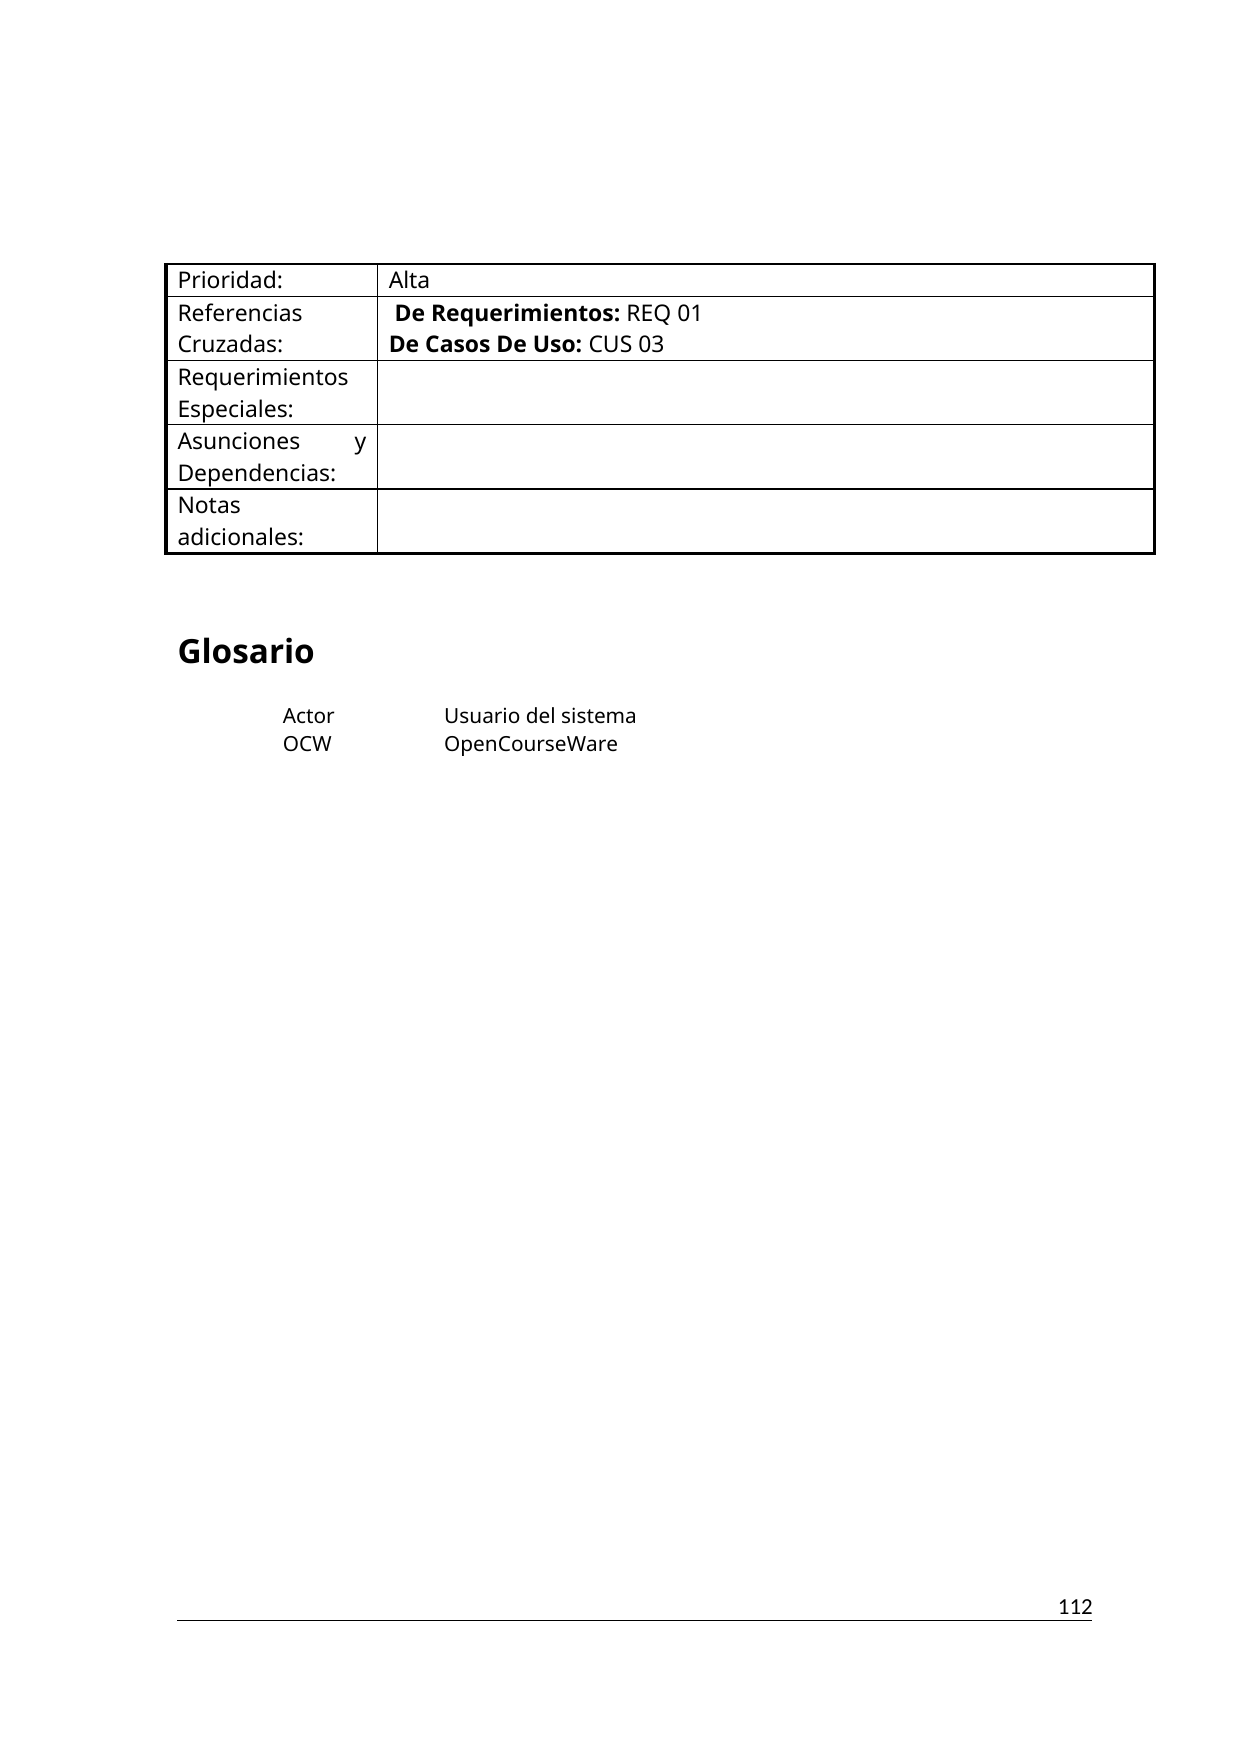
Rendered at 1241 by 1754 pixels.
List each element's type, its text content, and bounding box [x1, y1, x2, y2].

table_cell Asunciones y Dependencias: [168, 425, 377, 488]
table_header Usuario del sistema [433, 701, 1104, 729]
table_cell OpenCourseWare [433, 730, 1104, 758]
table_cell Referencias Cruzadas: [168, 297, 377, 360]
table_cell OCW [271, 730, 433, 758]
table_cell [378, 490, 1153, 552]
table_cell Notas adicionales: [168, 490, 377, 552]
text Glosario [177, 628, 1092, 673]
table_header Actor [271, 701, 433, 729]
table_cell Prioridad: [168, 265, 377, 296]
table_cell [378, 361, 1153, 424]
table_cell Requerimientos Especiales: [168, 361, 377, 424]
table_cell De Requerimientos: REQ 01 De Casos De Uso: CUS 03 [378, 297, 1153, 360]
table_cell [378, 425, 1153, 488]
table_cell Alta [378, 265, 1153, 296]
